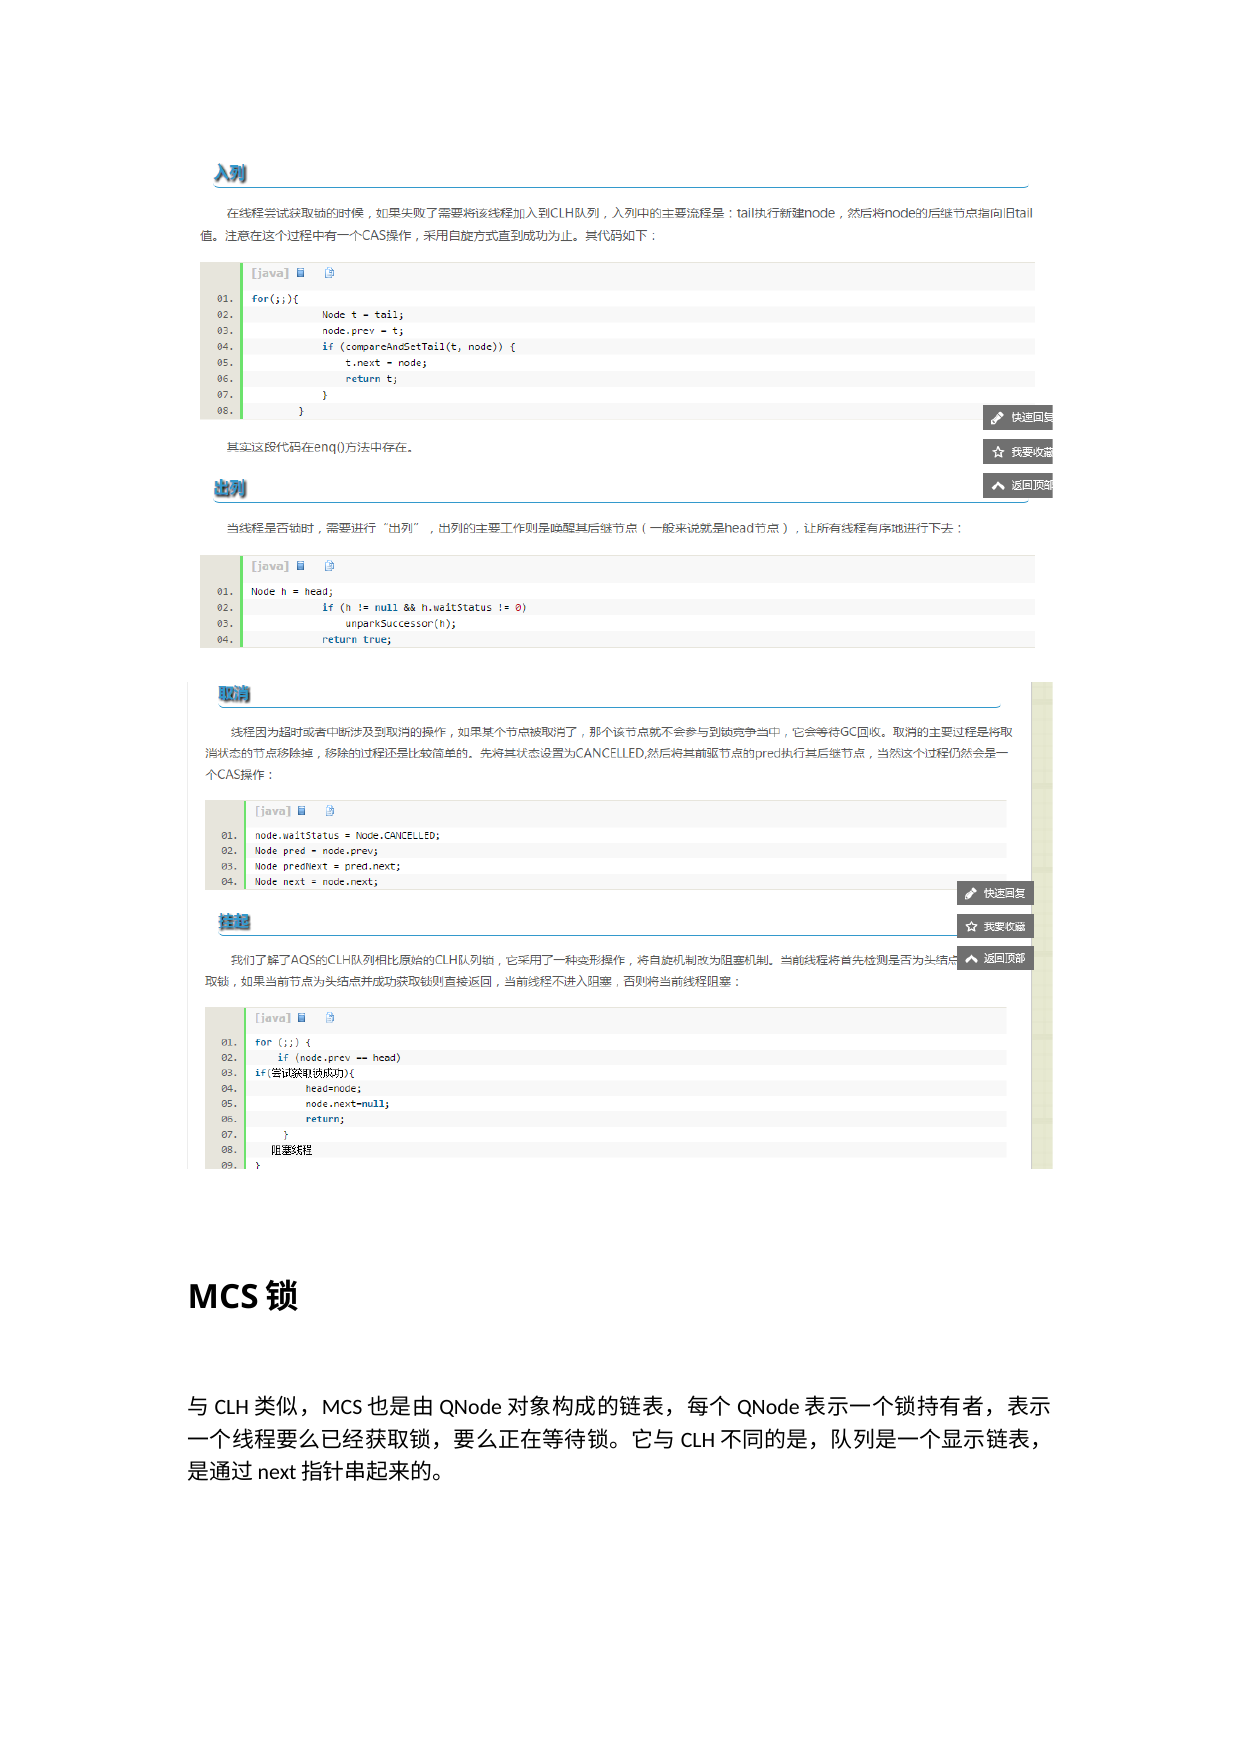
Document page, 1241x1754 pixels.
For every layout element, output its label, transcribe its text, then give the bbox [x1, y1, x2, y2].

subtitle MCS锁 [187, 1262, 1053, 1327]
picture [187, 162, 1053, 654]
picture [187, 682, 1053, 1169]
text 与CLH类似，MCS也是由QNode对象构成的链表，每个QNode表示一个锁持有者，表示一个线程要么已经获取锁，要么正在等待锁。它与CLH不同的是，队列是一个显示链表，是通过next指针串起来的。 [187, 1389, 1053, 1486]
